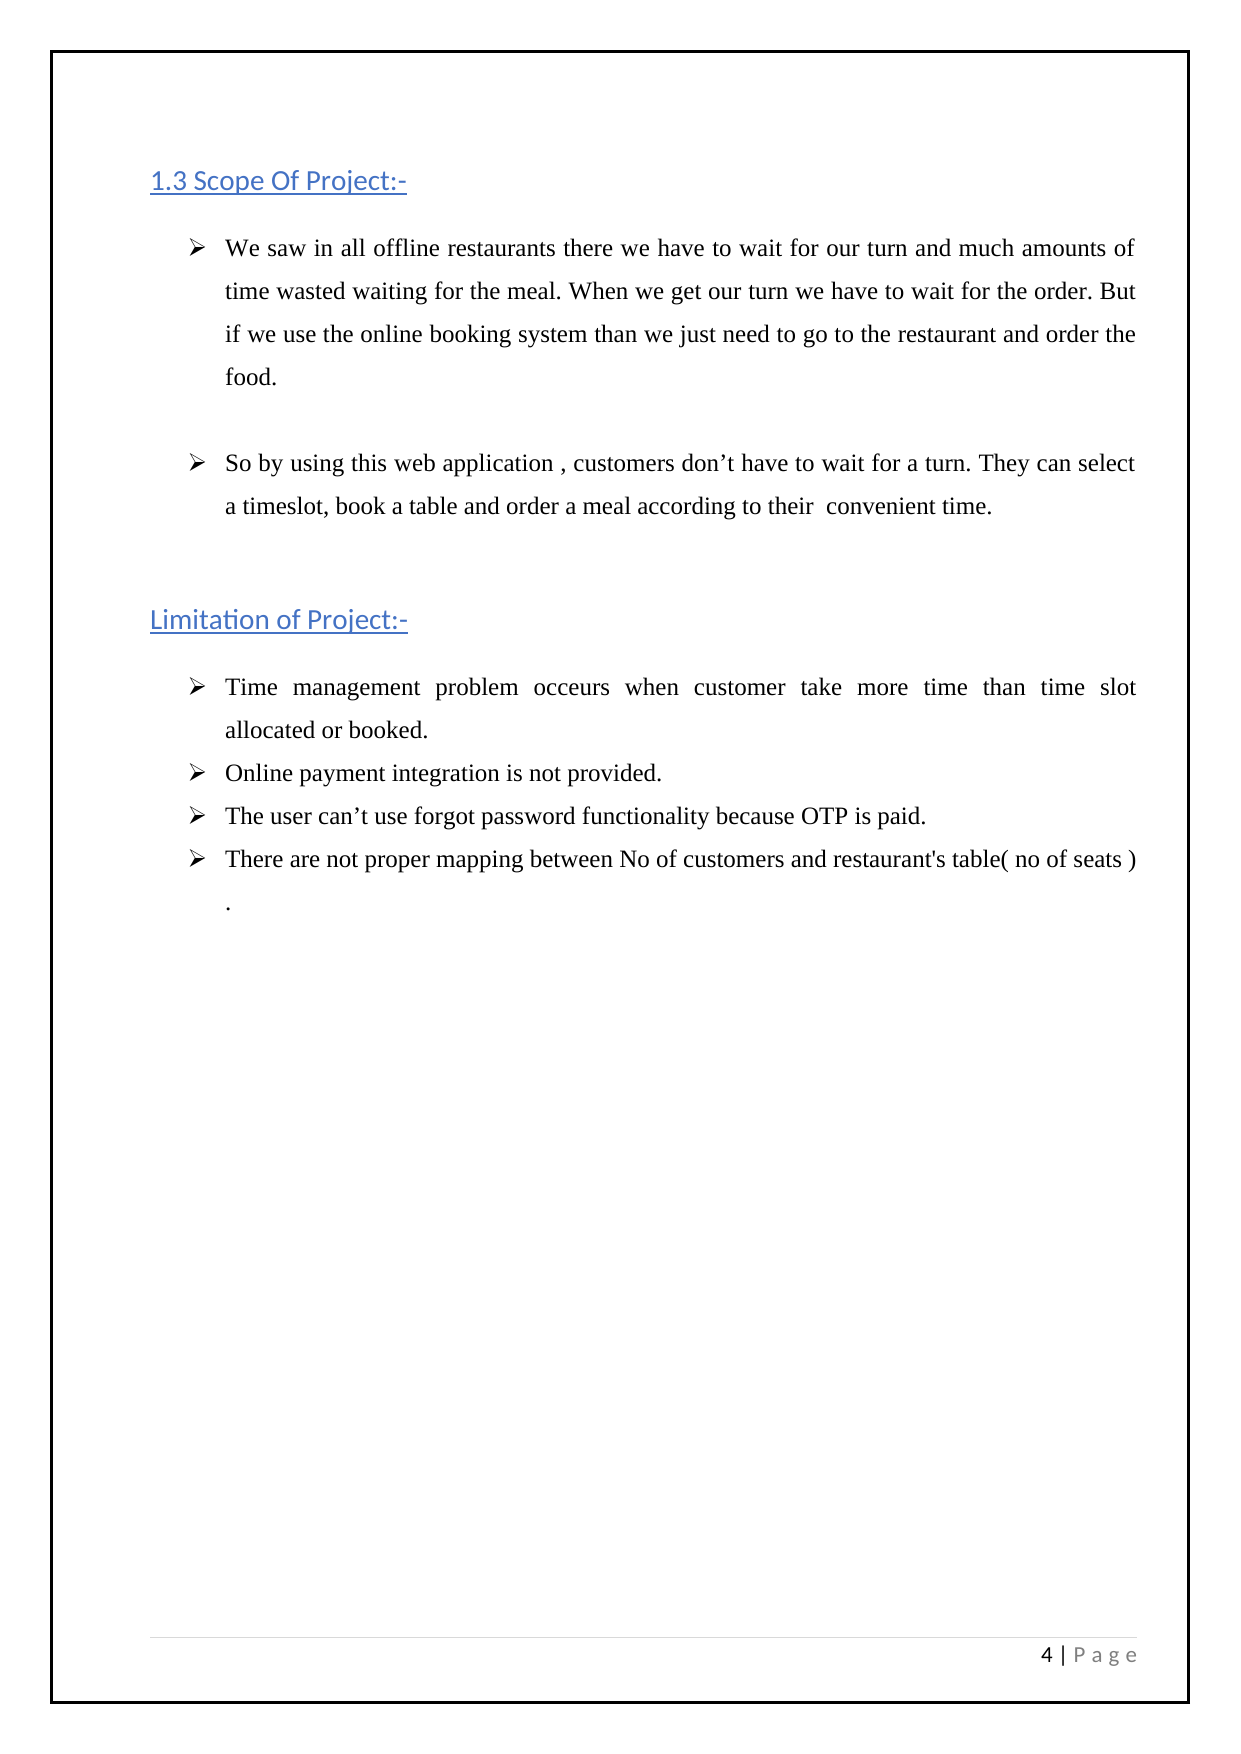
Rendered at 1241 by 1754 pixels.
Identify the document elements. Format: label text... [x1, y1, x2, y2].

list We saw in all offline restaurants there we have to wait for our turn and much amounts of time wasted waiting for the meal. When we get our turn we have to wait for the order. But if we use the online booking system than we just need to go to the restaurant and order the food. [187, 233, 1137, 391]
text 1.3 Scope Of Project:- [150, 162, 1137, 198]
list Time management problem occeurs when customer take more time than time slot allocated or booked. [187, 672, 1137, 743]
list The user can’t use forgot password functionality because OTP is paid. [187, 801, 1137, 830]
text Limitation of Project:- [150, 601, 1137, 637]
list Online payment integration is not provided. [187, 758, 1137, 787]
list So by using this web application , customers don’t have to wait for a turn. They can select a timeslot, book a table and order a meal according to their convenient time. [187, 448, 1137, 520]
list There are not proper mapping between No of customers and restaurant's table( no of seats ) . [187, 844, 1137, 916]
